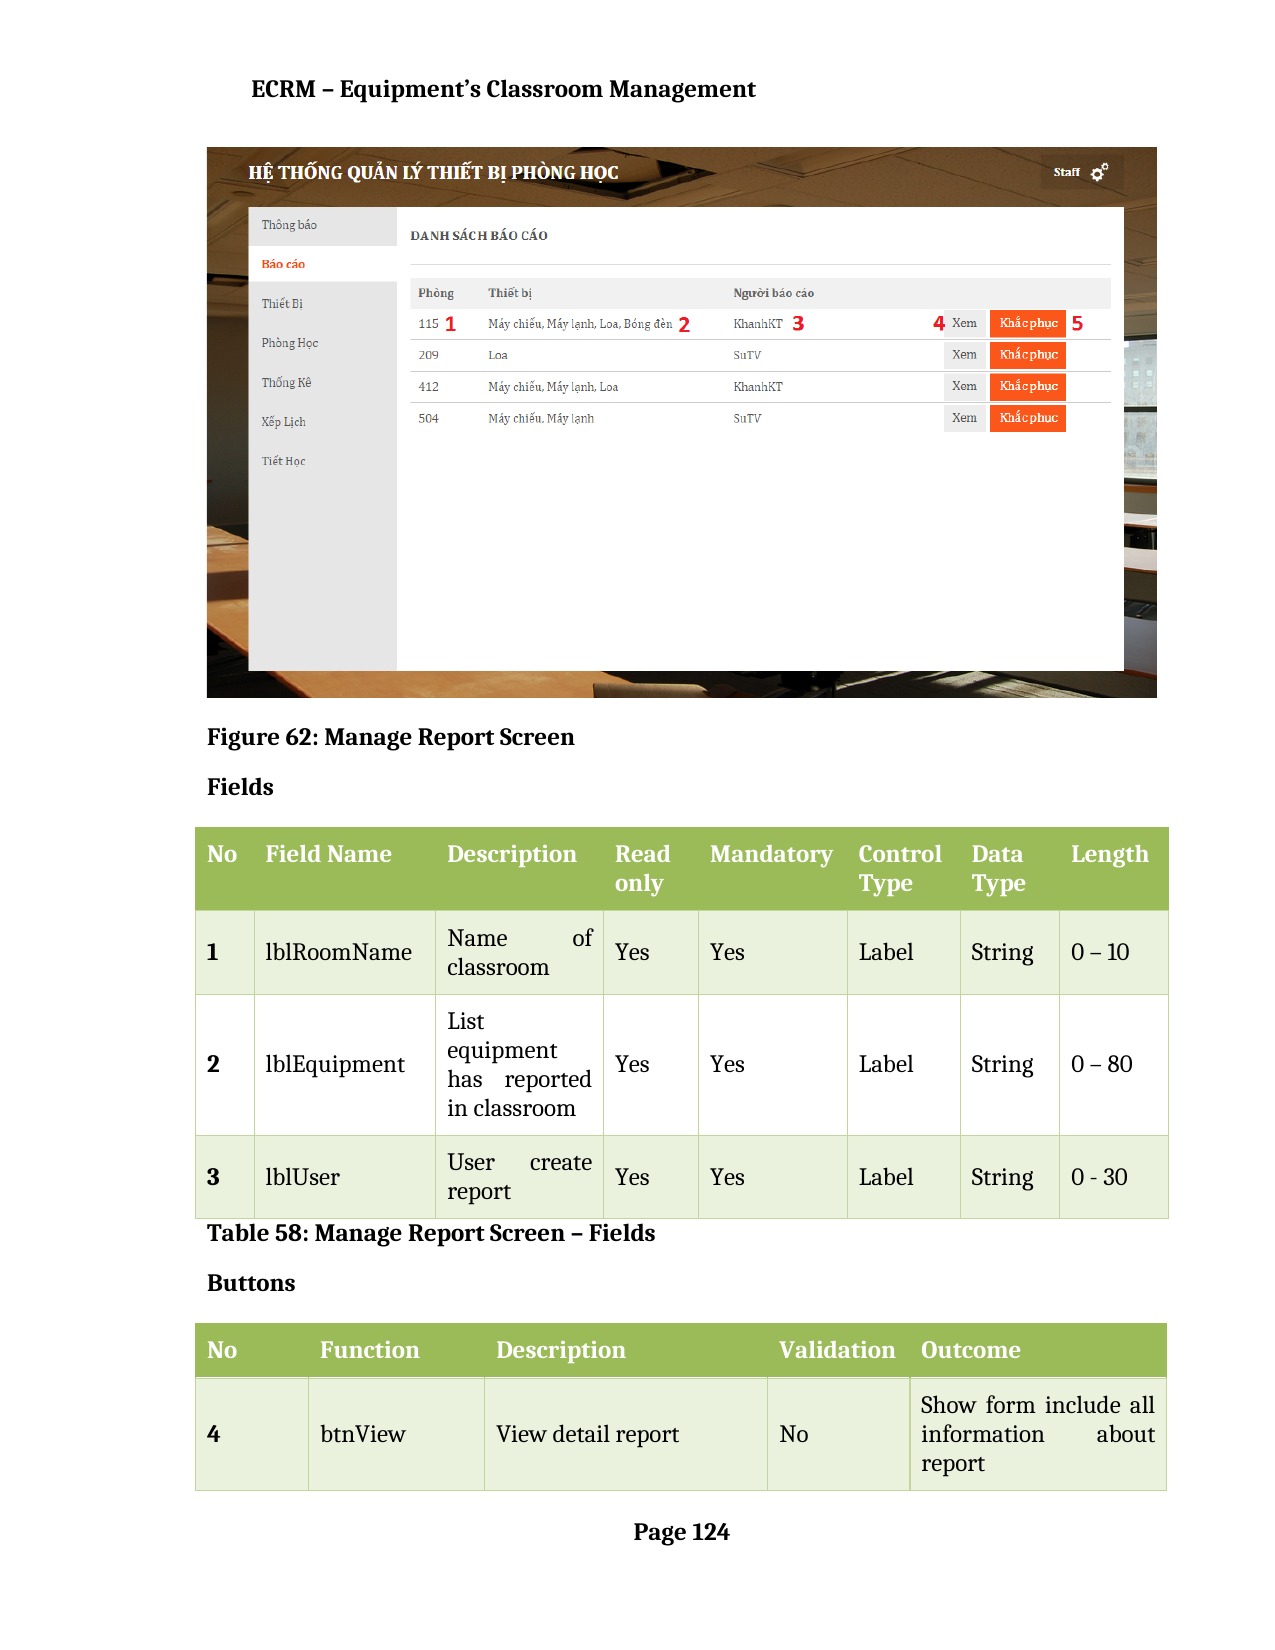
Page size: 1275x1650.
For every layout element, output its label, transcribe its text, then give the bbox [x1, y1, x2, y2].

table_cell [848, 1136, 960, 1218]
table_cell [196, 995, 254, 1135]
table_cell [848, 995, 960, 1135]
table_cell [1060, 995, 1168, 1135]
picture [206, 147, 1157, 698]
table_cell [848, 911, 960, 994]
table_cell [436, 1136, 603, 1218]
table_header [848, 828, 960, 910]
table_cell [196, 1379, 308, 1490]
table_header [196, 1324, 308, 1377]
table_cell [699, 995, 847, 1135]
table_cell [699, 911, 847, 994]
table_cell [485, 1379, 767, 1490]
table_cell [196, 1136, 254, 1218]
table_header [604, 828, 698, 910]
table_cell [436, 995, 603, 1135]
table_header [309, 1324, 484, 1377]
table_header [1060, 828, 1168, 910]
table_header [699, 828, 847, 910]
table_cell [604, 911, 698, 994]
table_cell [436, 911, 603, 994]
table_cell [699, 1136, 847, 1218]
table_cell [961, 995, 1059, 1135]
text Buttons [207, 1269, 1157, 1298]
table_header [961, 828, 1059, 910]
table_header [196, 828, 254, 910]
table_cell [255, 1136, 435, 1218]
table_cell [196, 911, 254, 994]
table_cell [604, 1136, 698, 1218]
text Fields [207, 773, 1157, 801]
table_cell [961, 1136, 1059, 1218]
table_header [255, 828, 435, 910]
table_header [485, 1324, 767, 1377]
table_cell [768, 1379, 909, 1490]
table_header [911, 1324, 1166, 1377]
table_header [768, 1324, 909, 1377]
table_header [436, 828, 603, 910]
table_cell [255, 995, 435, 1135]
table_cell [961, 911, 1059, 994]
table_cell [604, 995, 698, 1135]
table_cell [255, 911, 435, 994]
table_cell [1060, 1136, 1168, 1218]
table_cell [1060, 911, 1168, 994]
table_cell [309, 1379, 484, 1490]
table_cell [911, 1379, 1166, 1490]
